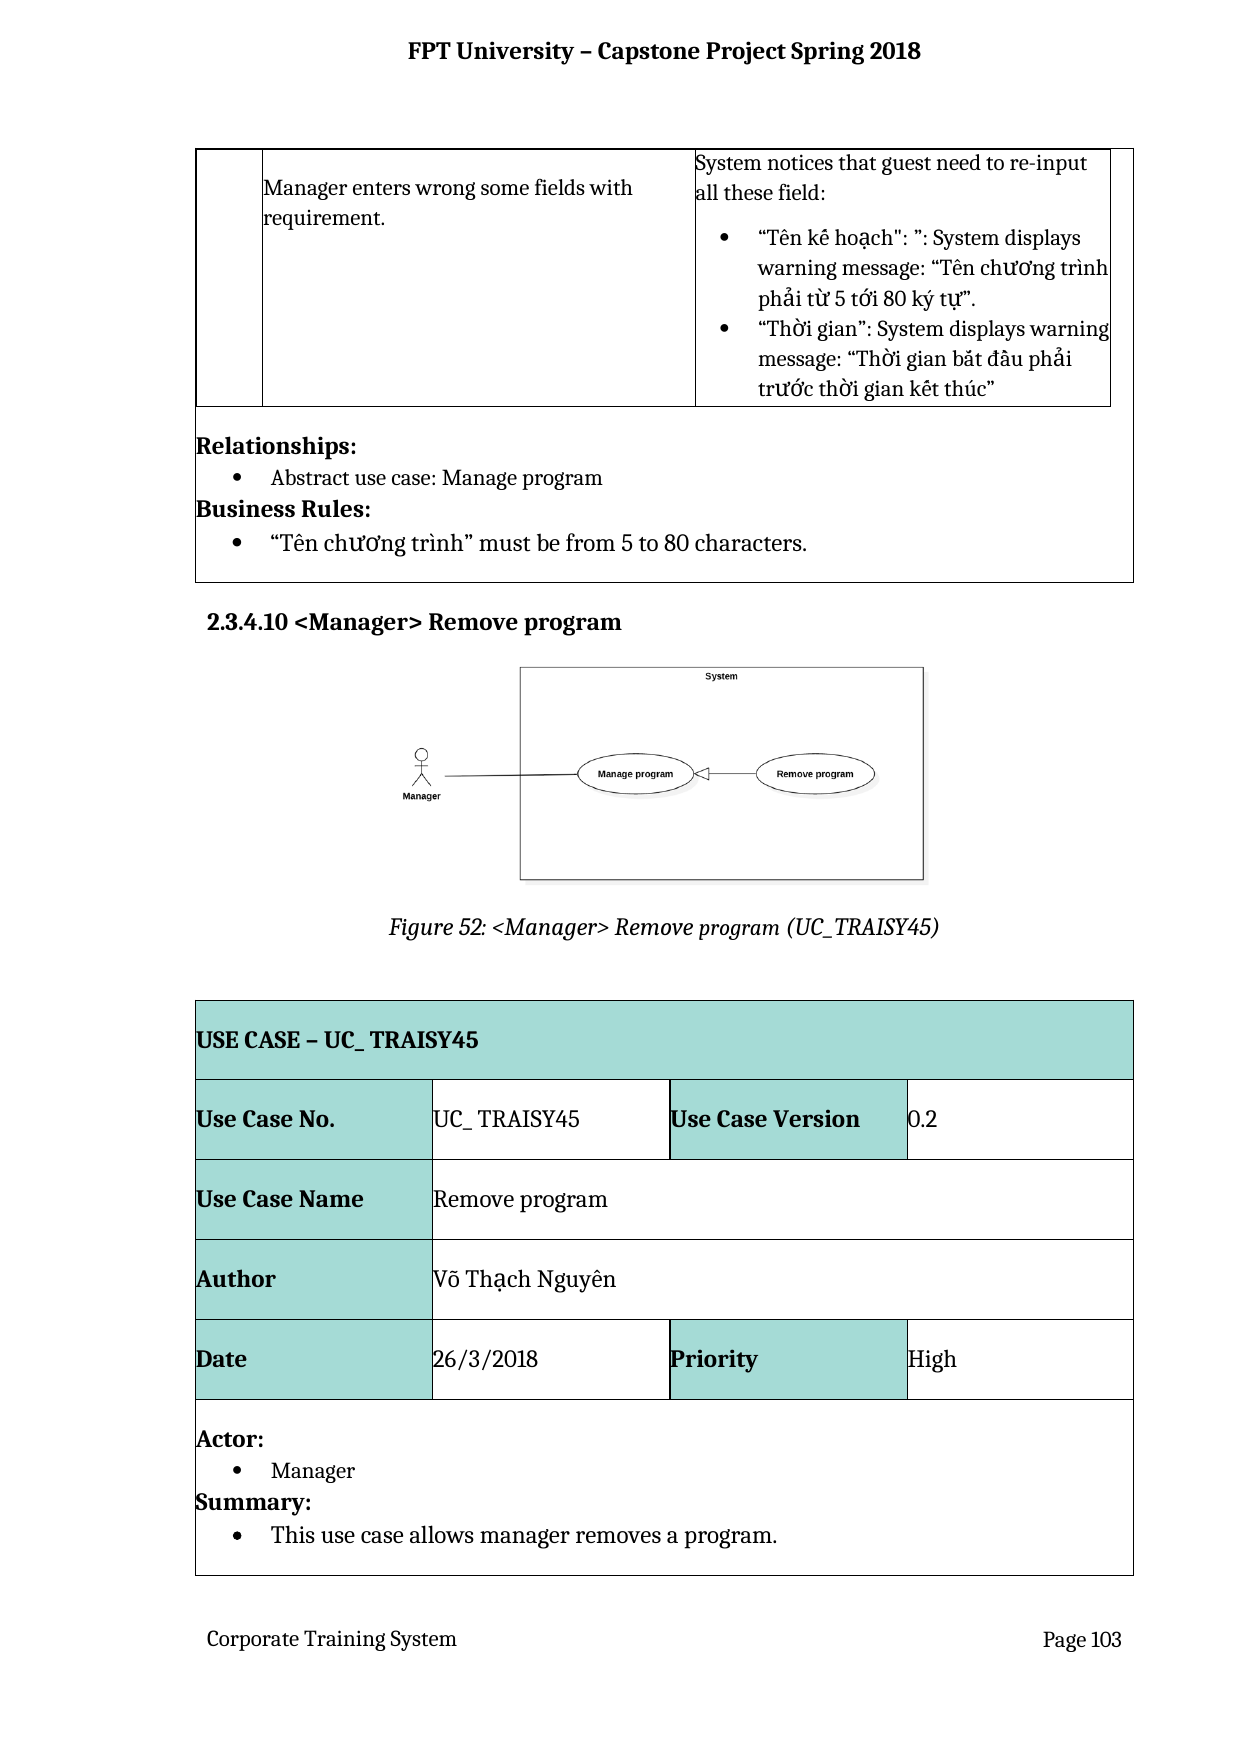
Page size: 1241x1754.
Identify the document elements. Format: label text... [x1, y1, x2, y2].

table_cell UC_ TRAISY45 [433, 1080, 669, 1159]
table_cell High [908, 1320, 1133, 1399]
picture [376, 641, 953, 909]
table_cell Võ Thạch Nguyên [433, 1240, 1133, 1319]
table_header USE CASE – UC_ TRAISY45 [196, 1001, 1133, 1079]
table_cell Author [196, 1240, 432, 1319]
table_cell 0.2 [908, 1080, 1133, 1159]
table_cell Use Case Version [671, 1080, 907, 1159]
text Figure 52: <Manager> Remove program (UC_TRAISY45) [207, 913, 1122, 941]
table_cell Priority [671, 1320, 907, 1399]
table_cell Use Case No. [196, 1080, 432, 1159]
table_cell 26/3/2018 [433, 1320, 669, 1399]
text 2.3.4.10 <Manager> Remove program [207, 608, 1122, 637]
table_cell Remove program [433, 1160, 1133, 1239]
table_cell Date [196, 1320, 432, 1399]
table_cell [196, 149, 1133, 582]
table_cell Use Case Name [196, 1160, 432, 1239]
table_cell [196, 1400, 1133, 1575]
